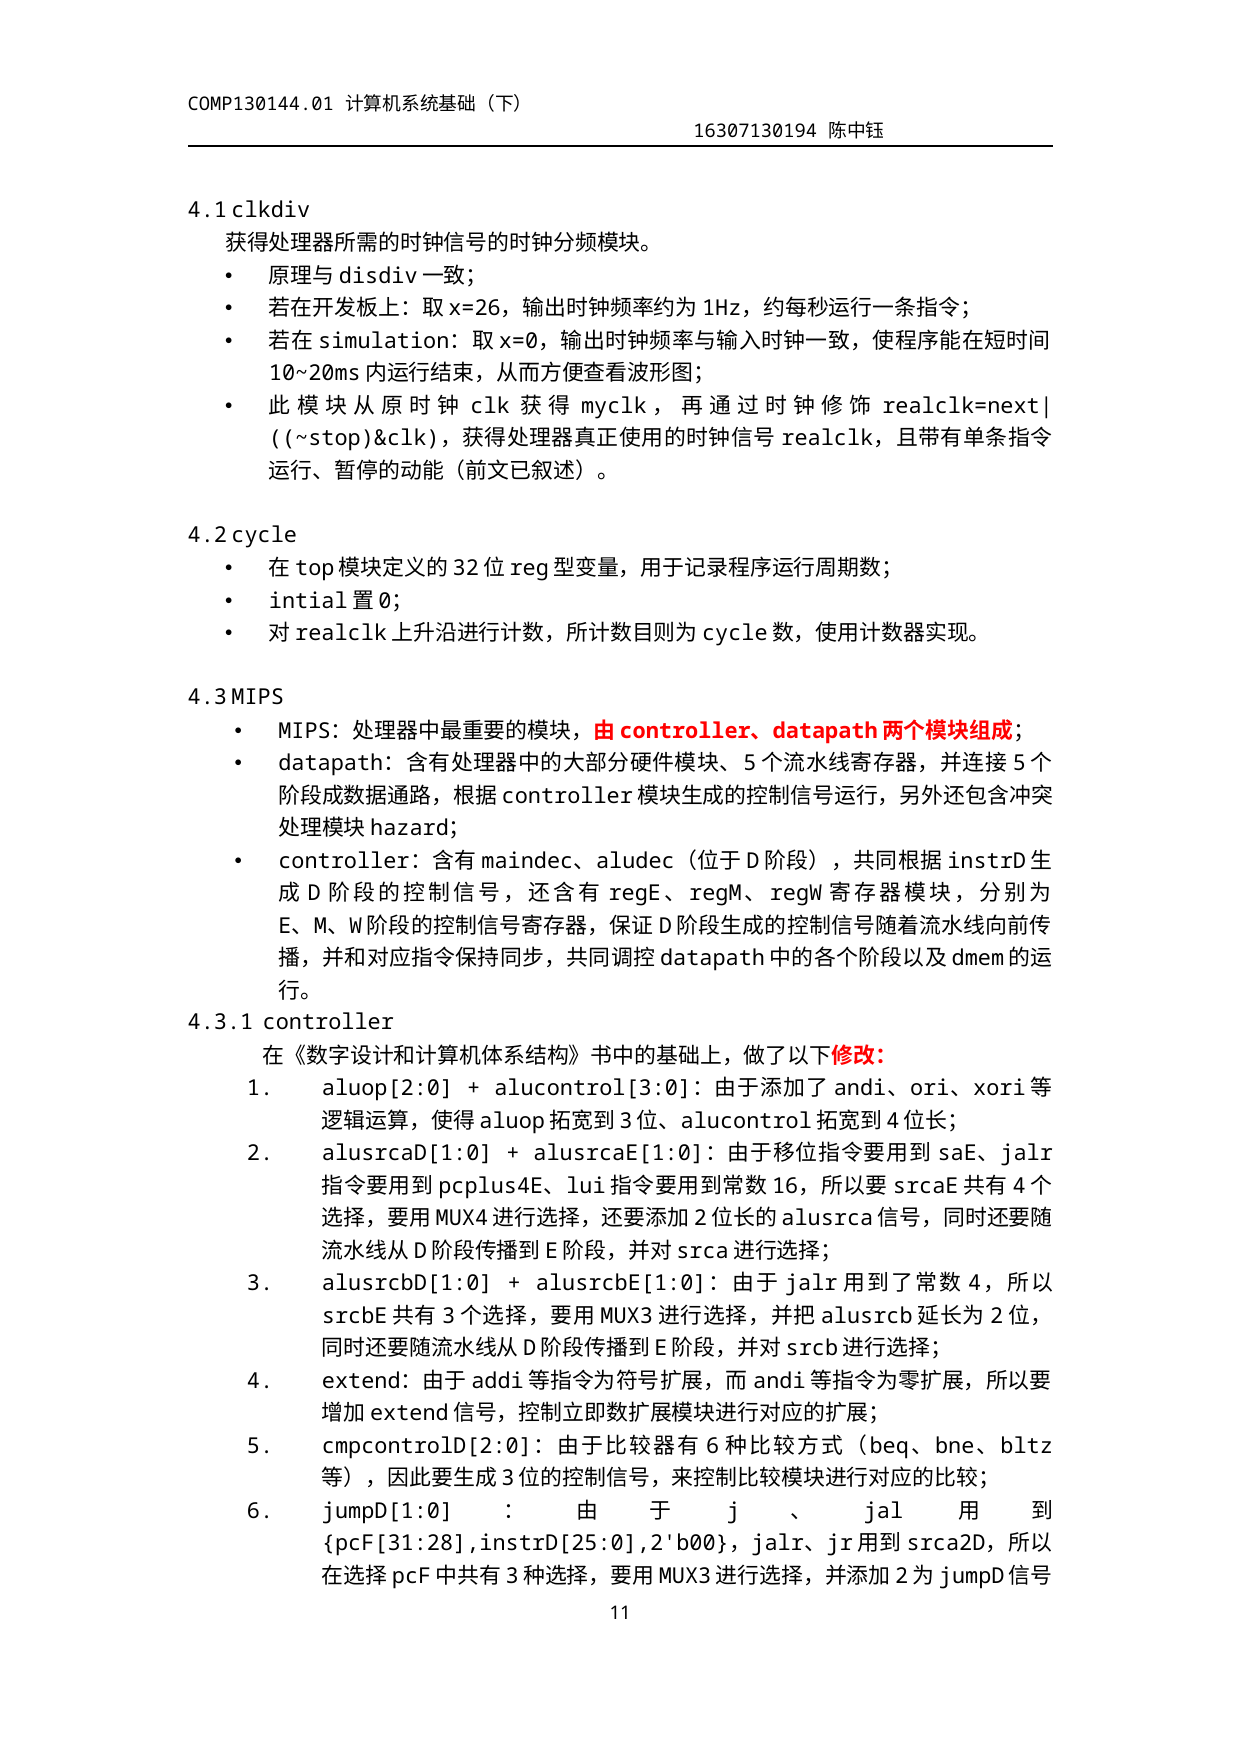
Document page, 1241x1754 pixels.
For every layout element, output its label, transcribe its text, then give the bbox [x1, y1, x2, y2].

list MIPS：处理器中最重要的模块，由controller、datapath两个模块组成； [234, 712, 1053, 745]
list 若在simulation：取x=0，输出时钟频率与输入时钟一致，使程序能在短时间10~20ms内运行结束，从而方便查看波形图； [225, 322, 1053, 387]
list cmpcontrolD[2:0]：由于比较器有6种比较方式（beq、bne、bltz等），因此要生成3位的控制信号，来控制比较模块进行对应的比较； [247, 1427, 1053, 1492]
list datapath：含有处理器中的大部分硬件模块、5个流水线寄存器，并连接5个阶段成数据通路，根据controller模块生成的控制信号运行，另外还包含冲突处理模块hazard； [234, 745, 1053, 842]
text 获得处理器所需的时钟信号的时钟分频模块。 [225, 225, 1053, 257]
text 在《数字设计和计算机体系结构》书中的基础上，做了以下修改： [219, 1037, 1053, 1070]
list alusrcbD[1:0] + alusrcbE[1:0]：由于jalr用到了常数4，所以srcbE共有3个选择，要用MUX3进行选择，并把alusrcb延长为2位，同时还要随流水线从D阶段传播到E阶段，并对srcb进行选择； [247, 1265, 1053, 1362]
list 对realclk上升沿进行计数，所计数目则为cycle数，使用计数器实现。 [225, 615, 1053, 647]
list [247, 1492, 1053, 1590]
list controller：含有maindec、aludec（位于D阶段），共同根据instrD生成D阶段的控制信号，还含有regE、regM、regW寄存器模块，分别为E、M、W阶段的控制信号寄存器，保证D阶段生成的控制信号随着流水线向前传播，并和对应指令保持同步，共同调控datapath中的各个阶段以及dmem的运行。 [234, 842, 1053, 1005]
list 若在开发板上：取x=26，输出时钟频率约为1Hz，约每秒运行一条指令； [225, 290, 1053, 322]
list 在top模块定义的32位reg型变量，用于记录程序运行周期数； [225, 550, 1053, 582]
list MIPS [187, 680, 1053, 712]
list controller [187, 1005, 1053, 1037]
list 原理与disdiv一致； [225, 257, 1053, 290]
list extend：由于addi等指令为符号扩展，而andi等指令为零扩展，所以要增加extend信号，控制立即数扩展模块进行对应的扩展； [247, 1362, 1053, 1427]
list clkdiv [187, 192, 1053, 225]
list cycle [187, 517, 1053, 550]
list aluop[2:0] + alucontrol[3:0]：由于添加了andi、ori、xori等逻辑运算，使得aluop拓宽到3位、alucontrol拓宽到4位长； [247, 1070, 1053, 1135]
list intial置0； [225, 582, 1053, 615]
list alusrcaD[1:0] + alusrcaE[1:0]：由于移位指令要用到saE、jalr指令要用到pcplus4E、lui指令要用到常数16，所以要srcaE共有4个选择，要用MUX4进行选择，还要添加2位长的alusrca信号，同时还要随流水线从D阶段传播到E阶段，并对srca进行选择； [247, 1135, 1053, 1265]
list 此模块从原时钟clk获得myclk，再通过时钟修饰realclk=next|((~stop)&clk)，获得处理器真正使用的时钟信号realclk，且带有单条指令运行、暂停的动能（前文已叙述）。 [225, 387, 1053, 485]
